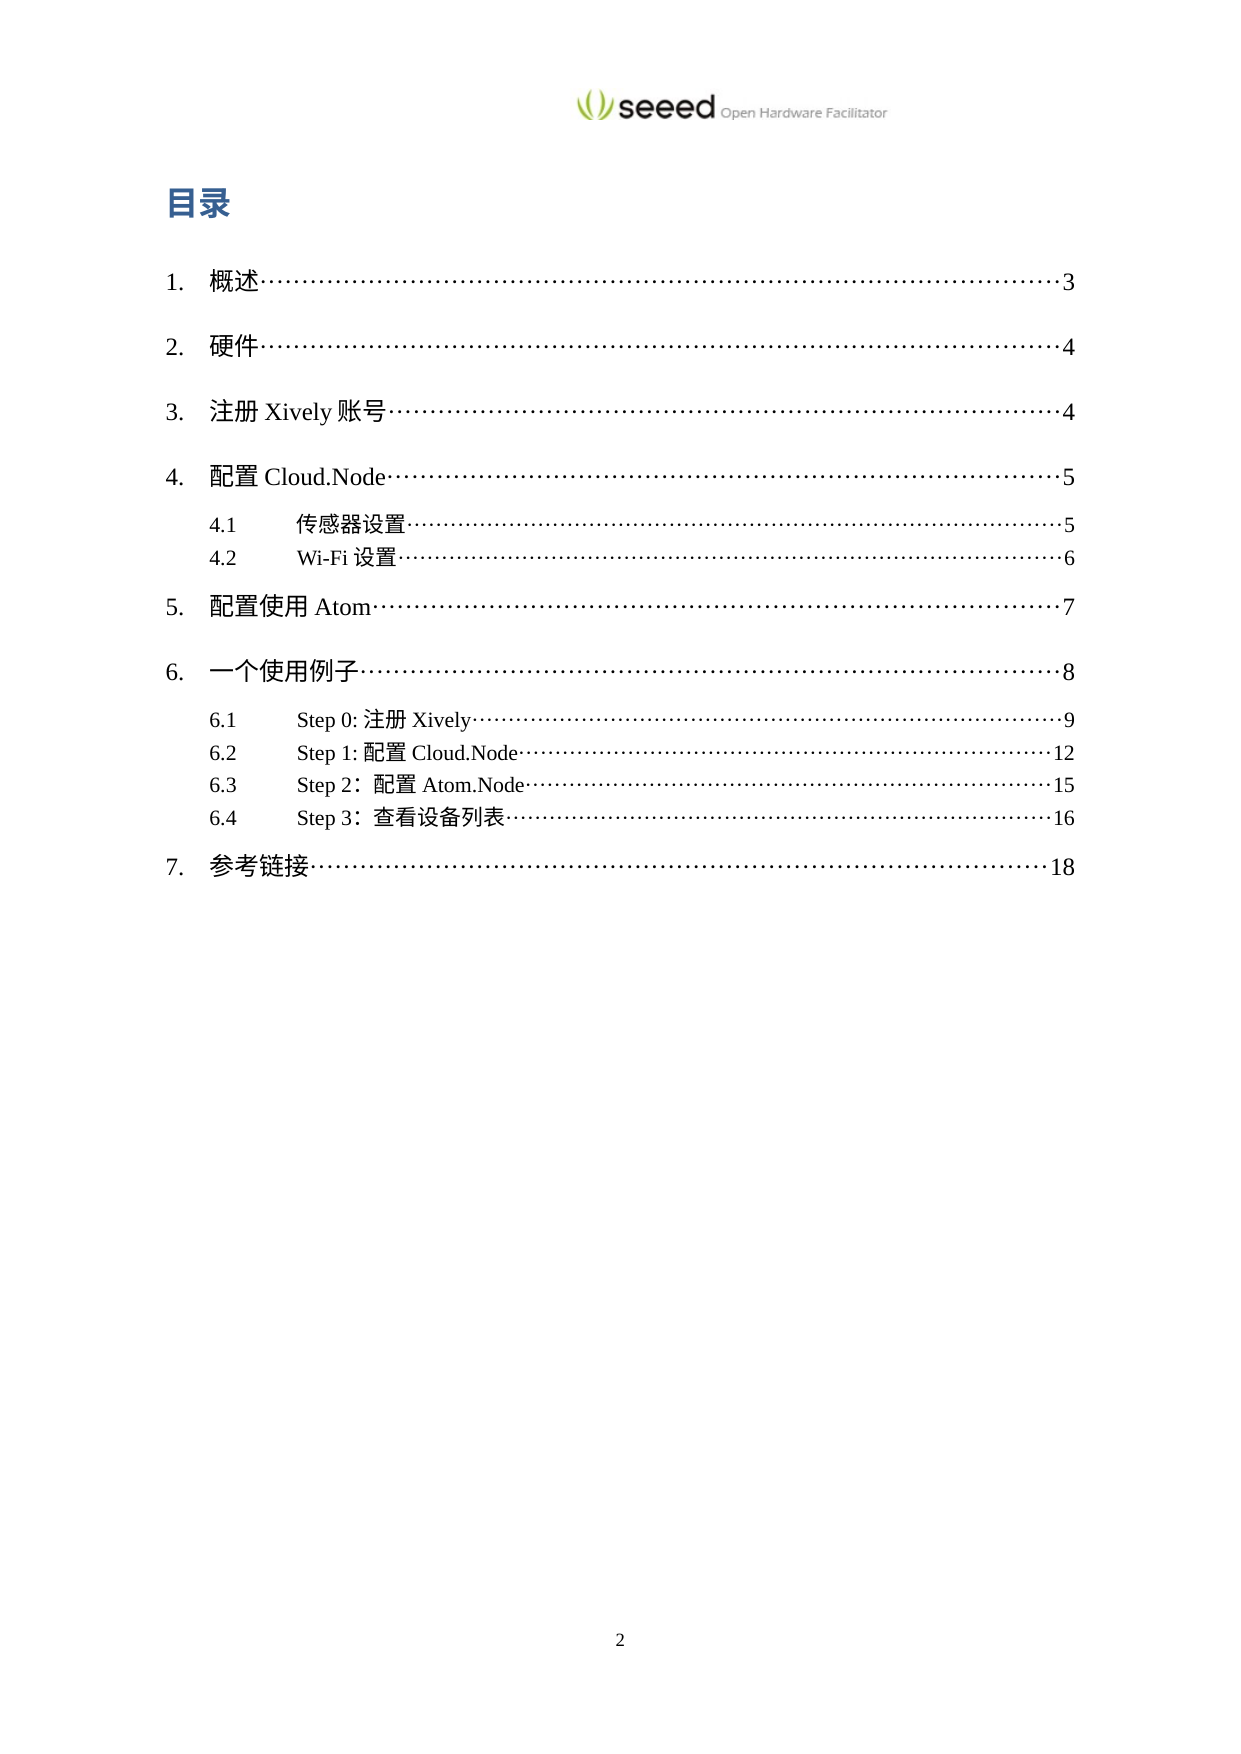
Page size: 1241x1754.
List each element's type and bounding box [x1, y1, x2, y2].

picture [569, 88, 891, 120]
